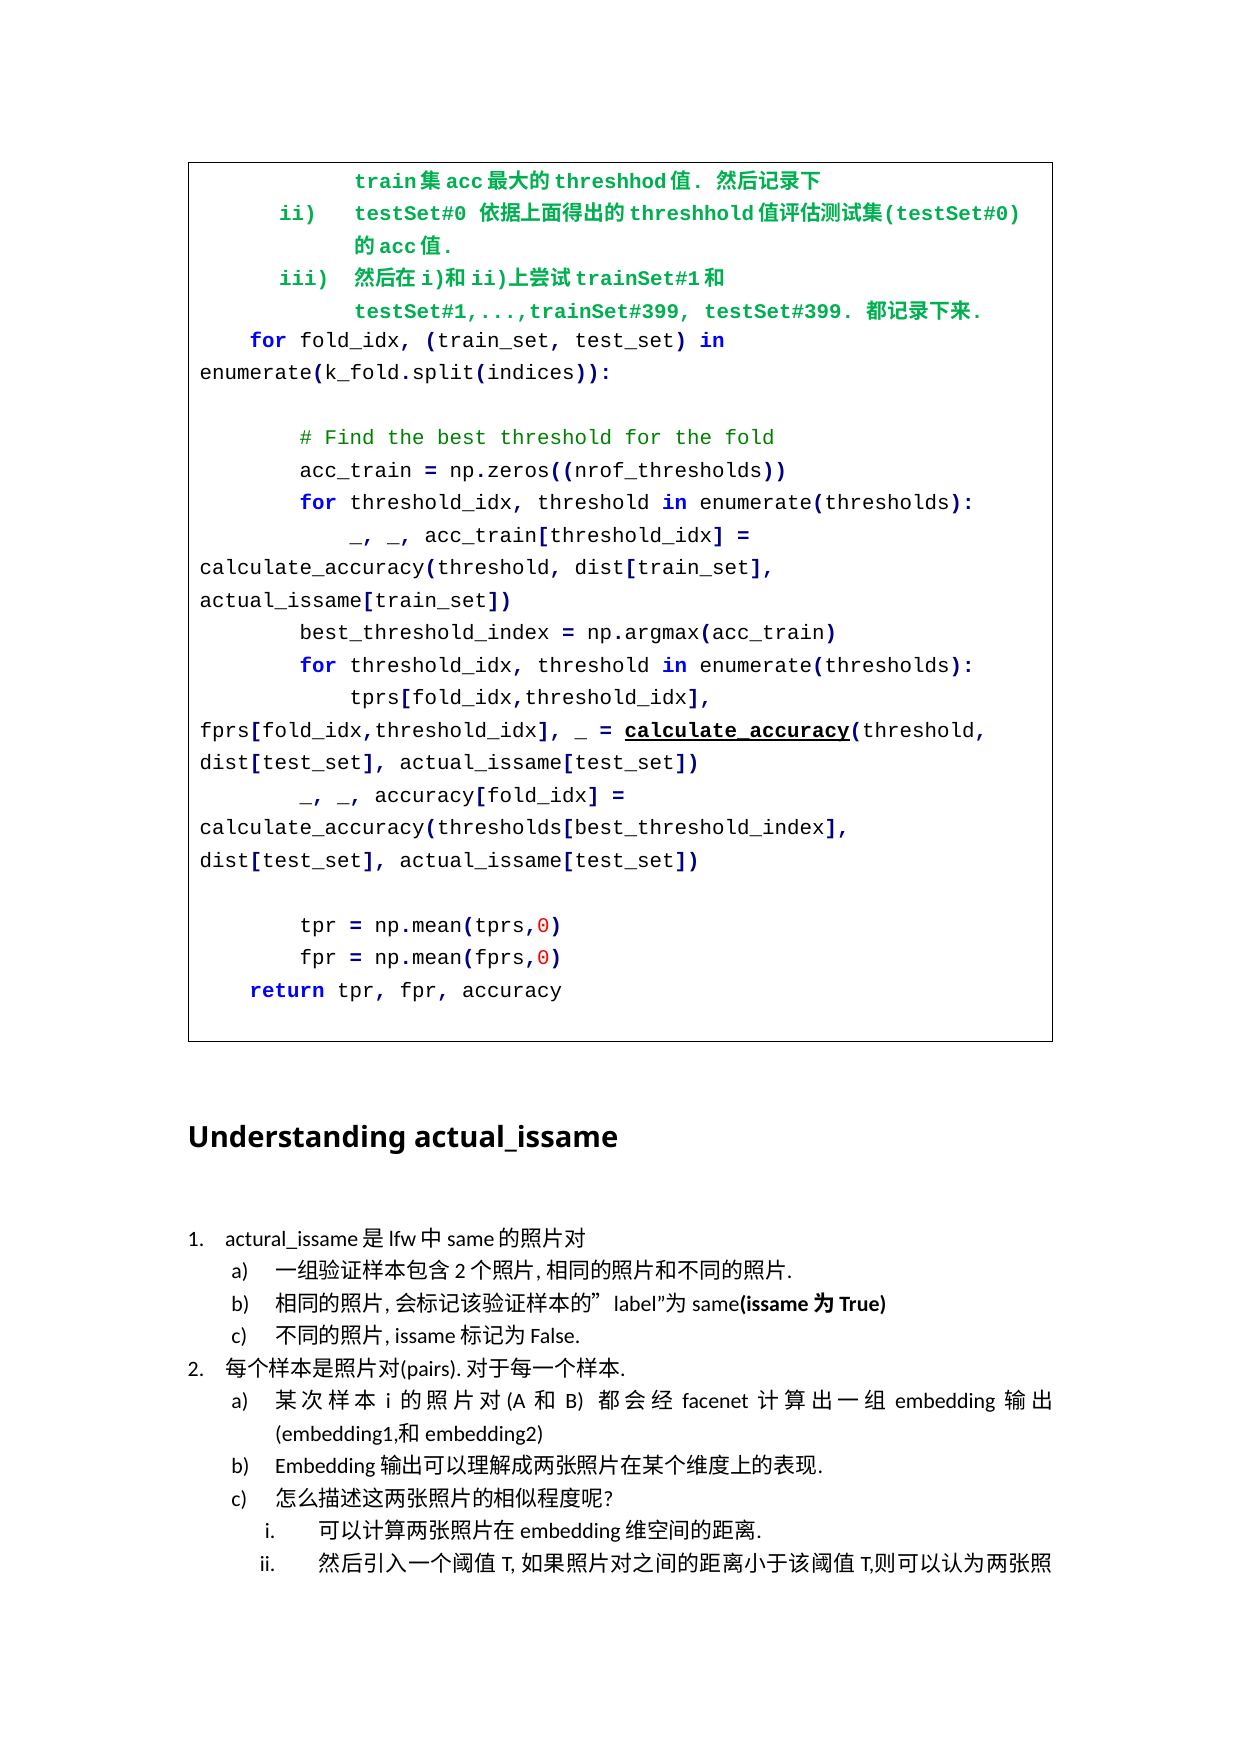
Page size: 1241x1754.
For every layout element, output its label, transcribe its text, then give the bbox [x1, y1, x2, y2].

list 可以计算两张照片在embedding维空间的距离. [275, 1513, 1053, 1546]
list actural_issame是lfw中same的照片对 [187, 1221, 1053, 1253]
list 怎么描述这两张照片的相似程度呢? [231, 1481, 1053, 1513]
list 一组验证样本包含2个照片, 相同的照片和不同的照片. [231, 1253, 1053, 1286]
list 相同的照片, 会标记该验证样本的”label”为same(issame为True) [231, 1286, 1053, 1318]
list 不同的照片, issame标记为False. [231, 1318, 1053, 1351]
list Embedding输出可以理解成两张照片在某个维度上的表现. [231, 1448, 1053, 1481]
list 某次样本i的照片对(A和B) 都会经facenet计算出一组embedding输出(embedding1,和embedding2) [231, 1383, 1053, 1448]
list 每个样本是照片对(pairs). 对于每一个样本. [187, 1351, 1053, 1383]
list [275, 1546, 1053, 1578]
subtitle Understanding actual_issame [187, 1103, 1053, 1168]
